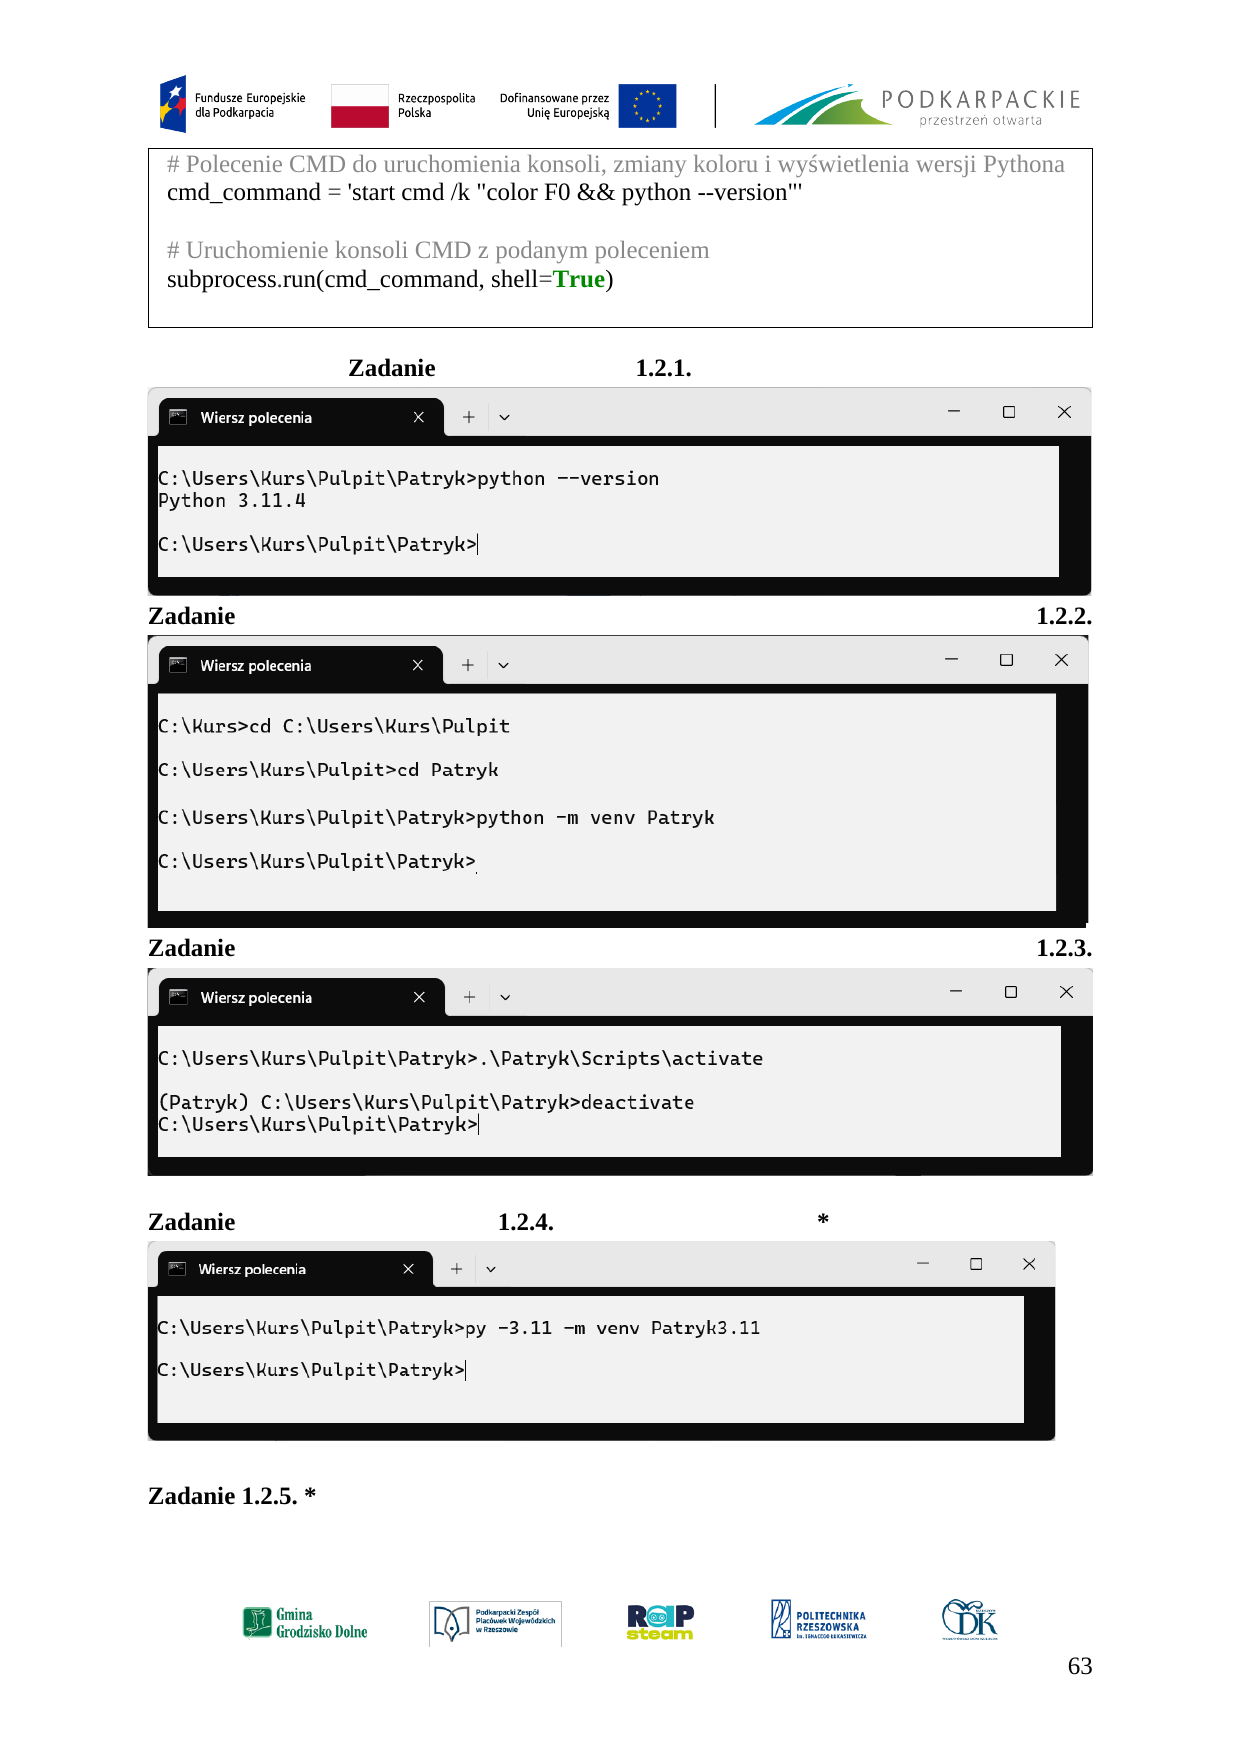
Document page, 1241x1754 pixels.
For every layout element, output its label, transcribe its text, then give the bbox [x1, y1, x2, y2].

text Zadanie 1.2.5. * [148, 1447, 1092, 1510]
picture [147, 387, 1092, 596]
picture [147, 60, 1093, 148]
picture [147, 968, 1093, 1176]
picture [147, 1241, 1056, 1441]
picture [242, 1585, 998, 1652]
table_header [149, 149, 1092, 327]
text Zadanie 1.2.1. Zadanie 1.2.2. Zadanie 1.2.3. [148, 353, 1092, 387]
picture [147, 635, 1089, 928]
